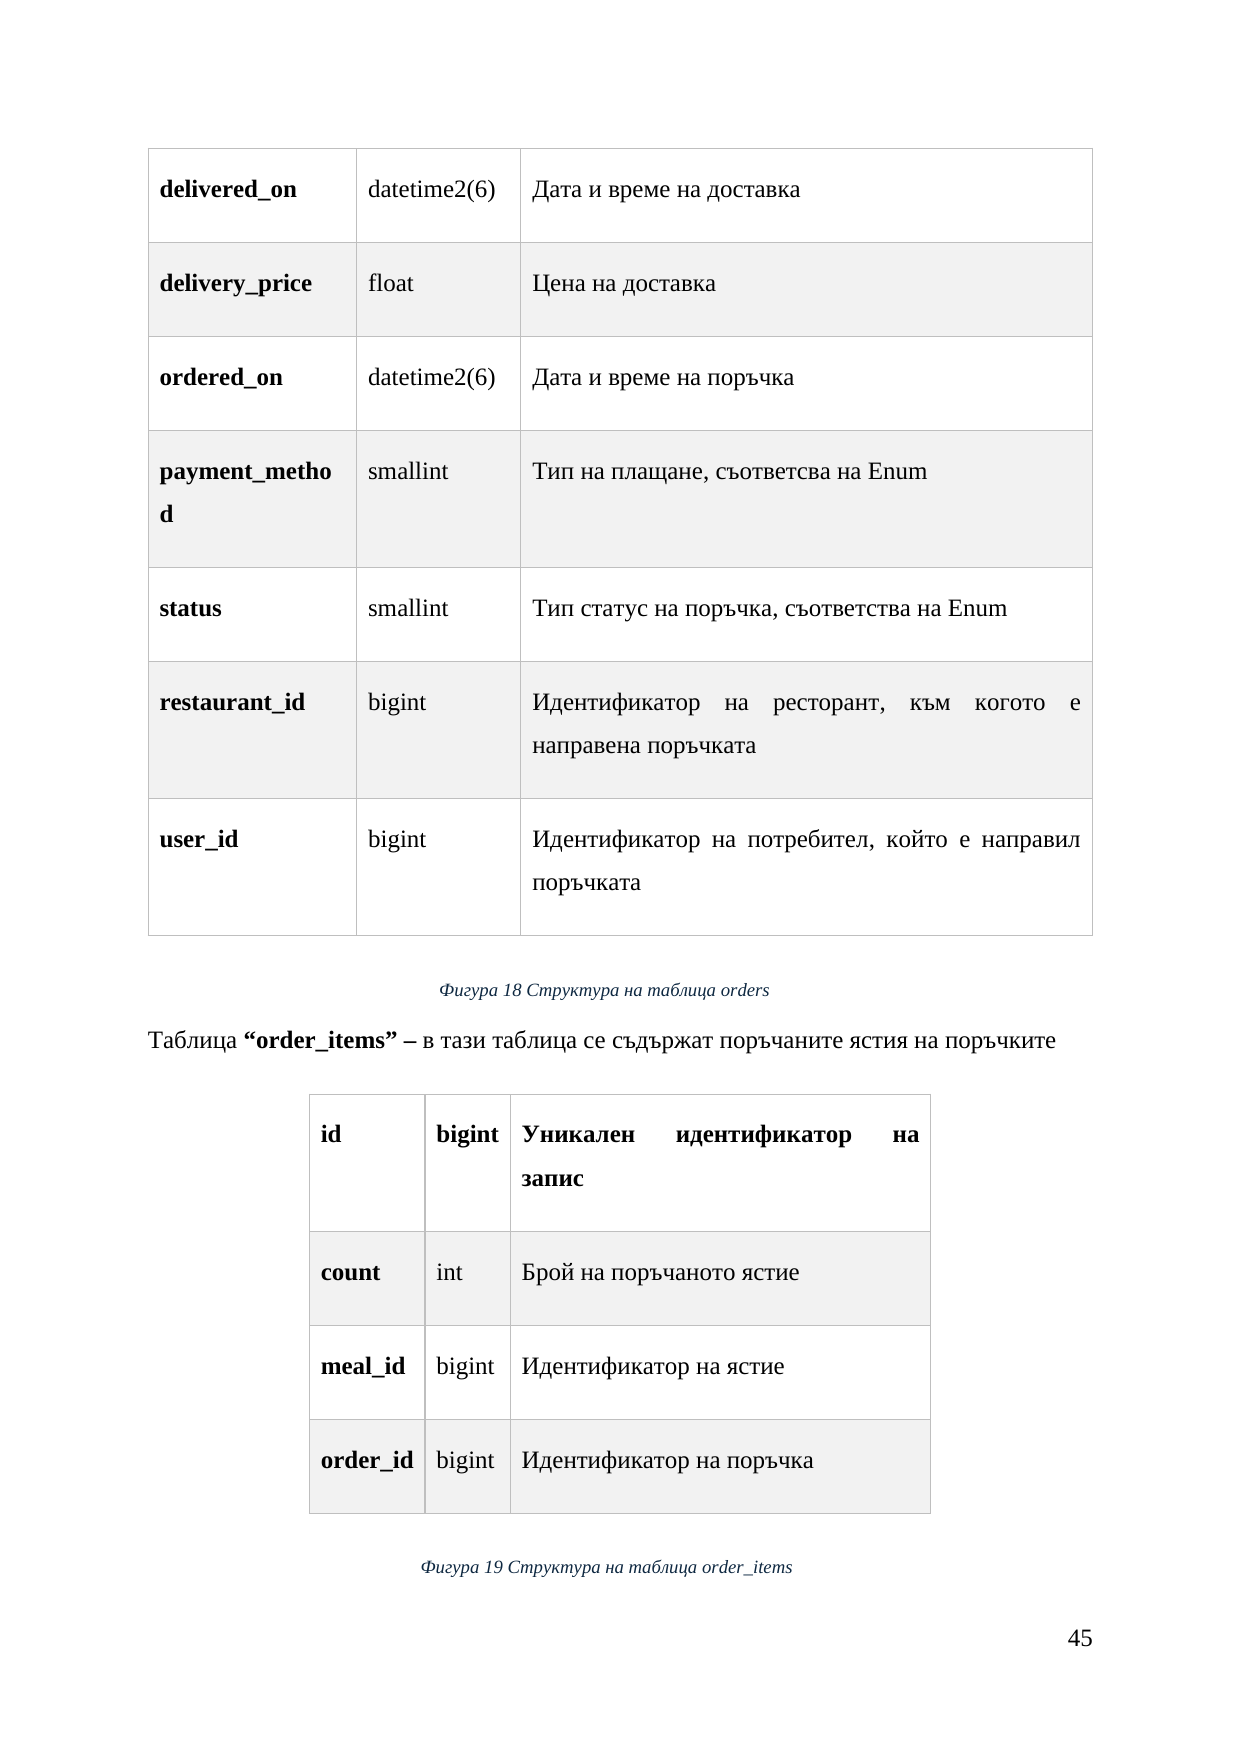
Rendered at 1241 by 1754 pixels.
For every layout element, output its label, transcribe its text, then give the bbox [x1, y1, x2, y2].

table_cell user_id [149, 799, 356, 935]
table_cell Тип статус на поръчка, съответства на Enum [521, 568, 1092, 661]
table_cell bigint [426, 1326, 510, 1419]
table_cell Тип на плащане, съответсва на Enum [521, 431, 1092, 567]
table_cell datetime2(6) [357, 337, 520, 430]
table_cell datetime2(6) [357, 149, 520, 242]
table_cell Дата и време на поръчка [521, 337, 1092, 430]
table_cell ordered_on [149, 337, 356, 430]
table_cell Идентификатор на ресторант, към когото е направена поръчката [521, 662, 1092, 798]
table_cell restaurant_id [149, 662, 356, 798]
table_cell delivered_on [149, 149, 356, 242]
table_cell Идентификатор на поръчка [511, 1420, 930, 1513]
table_cell smallint [357, 568, 520, 661]
table_cell Цена на доставка [521, 243, 1092, 336]
table_header bigint [426, 1095, 510, 1231]
table_header Уникален идентификатор на запис [511, 1095, 930, 1231]
table_cell Дата и време на доставка [521, 149, 1092, 242]
text Фигура 18 Структура на таблица orders [220, 979, 1093, 1000]
table_cell Идентификатор на ястие [511, 1326, 930, 1419]
table_cell delivery_price [149, 243, 356, 336]
table_cell payment_method [149, 431, 356, 567]
text Фигура 19 Структура на таблица order_items [294, 1556, 1093, 1578]
table_cell Идентификатор на потребител, който е направил поръчката [521, 799, 1092, 935]
table_cell bigint [357, 799, 520, 935]
table_cell Брой на поръчаното ястие [511, 1232, 930, 1325]
table_cell meal_id [310, 1326, 424, 1419]
table_cell bigint [426, 1420, 510, 1513]
table_cell bigint [357, 662, 520, 798]
table_cell count [310, 1232, 424, 1325]
table_cell order_id [310, 1420, 424, 1513]
table_cell smallint [357, 431, 520, 567]
text Таблица “order_items” – в тази таблица се съдържат поръчаните ястия на поръчките [148, 1025, 1093, 1054]
table_cell status [149, 568, 356, 661]
table_cell int [426, 1232, 510, 1325]
table_header id [310, 1095, 424, 1231]
table_cell float [357, 243, 520, 336]
